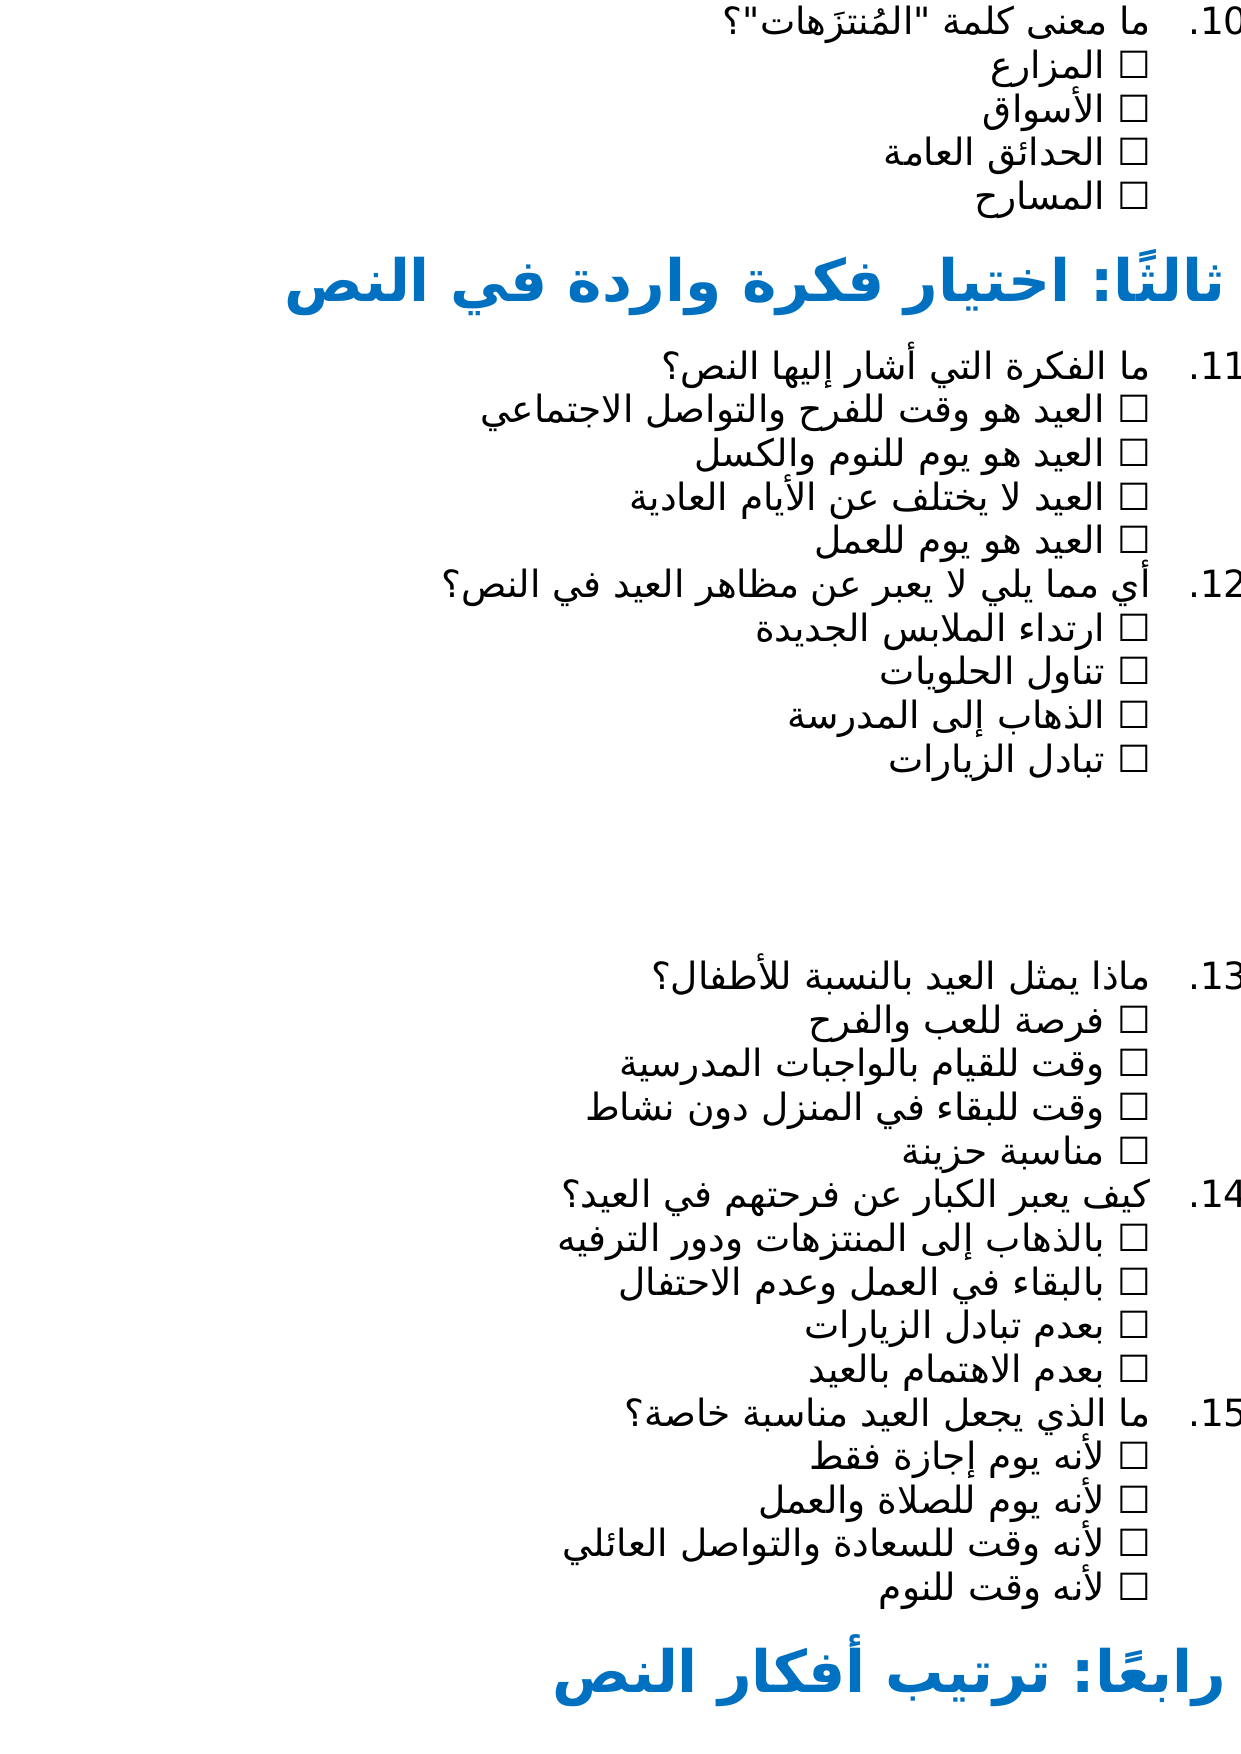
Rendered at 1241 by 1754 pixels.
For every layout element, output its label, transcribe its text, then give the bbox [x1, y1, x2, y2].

text ثالثًا: اختيار فكرة واردة في النص [15, 247, 1226, 315]
text رابعًا: ترتيب أفكار النص [15, 1638, 1226, 1706]
list ما الذي يجعل العيد مناسبة خاصة؟ ☐ لأنه يوم إجازة فقط ☐ لأنه يوم للصلاة والعمل ☐ لأنه وقت للسعادة والتواصل العائلي ☐ لأنه وقت للنوم [15, 1391, 1188, 1609]
list ماذا يمثل العيد بالنسبة للأطفال؟ ☐ فرصة للعب والفرح ☐ وقت للقيام بالواجبات المدرسية ☐ وقت للبقاء في المنزل دون نشاط ☐ مناسبة حزينة [15, 955, 1188, 1173]
list أي مما يلي لا يعبر عن مظاهر العيد في النص؟ ☐ ارتداء الملابس الجديدة ☐ تناول الحلويات ☐ الذهاب إلى المدرسة ☐ تبادل الزيارات [15, 563, 1188, 781]
list ما معنى كلمة "المُنتزَهات"؟ ☐ المزارع ☐ الأسواق ☐ الحدائق العامة ☐ المسارح [15, 0, 1188, 218]
list ما الفكرة التي أشار إليها النص؟ ☐ العيد هو وقت للفرح والتواصل الاجتماعي ☐ العيد هو يوم للنوم والكسل ☐ العيد لا يختلف عن الأيام العادية ☐ العيد هو يوم للعمل [15, 344, 1188, 563]
list كيف يعبر الكبار عن فرحتهم في العيد؟ ☐ بالذهاب إلى المنتزهات ودور الترفيه ☐ بالبقاء في العمل وعدم الاحتفال ☐ بعدم تبادل الزيارات ☐ بعدم الاهتمام بالعيد [15, 1173, 1188, 1391]
